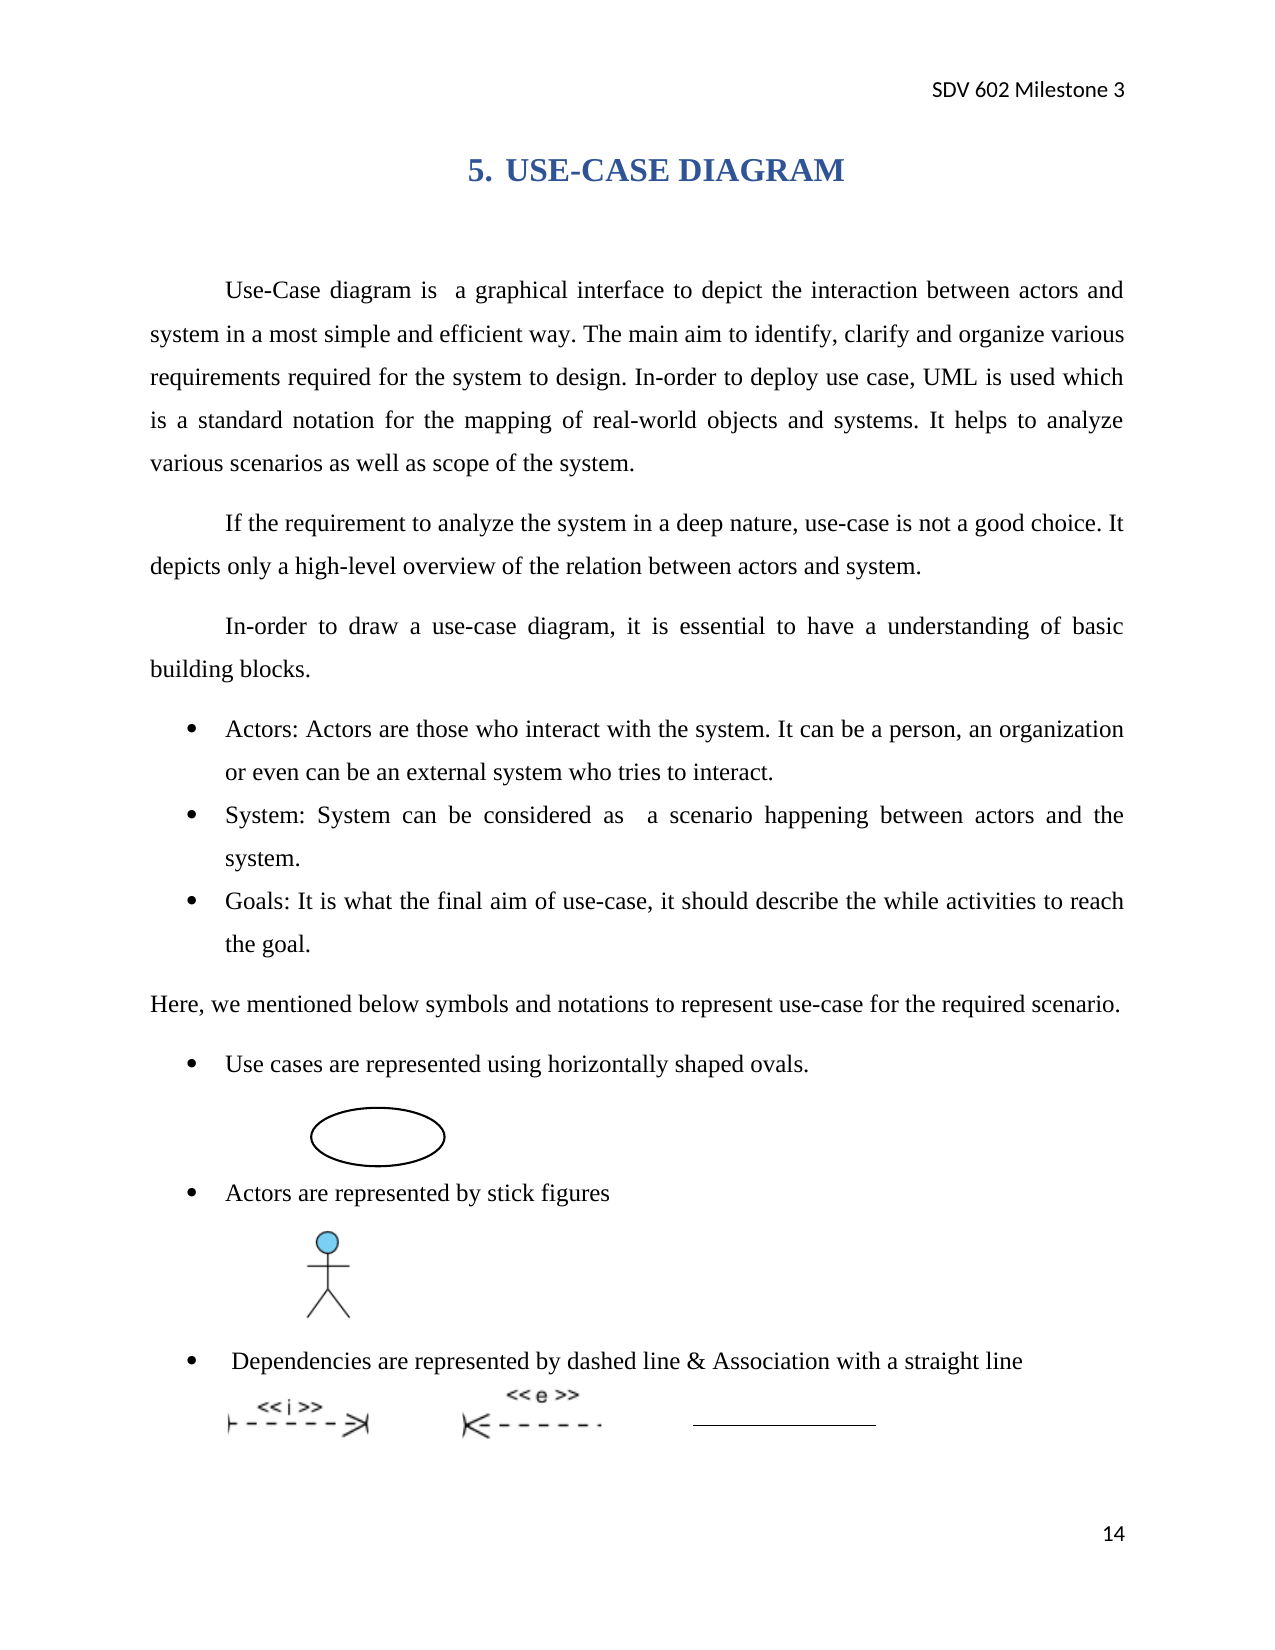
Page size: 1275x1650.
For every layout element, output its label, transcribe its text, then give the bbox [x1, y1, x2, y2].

list Dependencies are represented by dashed line & Association with a straight line [187, 1346, 1125, 1375]
list Actors: Actors are those who interact with the system. It can be a person, an organization or even can be an external system who tries to interact. [187, 714, 1125, 786]
list Actors are represented by stick figures [187, 1178, 1125, 1207]
subtitle USE-CASE DIAGRAM [187, 150, 1125, 188]
text In-order to draw a use-case diagram, it is essential to have a understanding of basic building blocks. [150, 611, 1125, 683]
text Here, we mentioned below symbols and notations to represent use-case for the required scenario. [150, 989, 1125, 1018]
list System: System can be considered as a scenario happening between actors and the system. [187, 800, 1125, 872]
list Use cases are represented using horizontally shaped ovals. [187, 1049, 1125, 1078]
text Use-Case diagram is a graphical interface to depict the interaction between actors and system in a most simple and efficient way. The main aim to identify, clarify and organize various requirements required for the system to design. In-order to deploy use case, UML is used which is a standard notation for the mapping of real-world objects and systems. It helps to analyze various scenarios as well as scope of the system. [150, 276, 1125, 477]
picture [462, 1381, 602, 1453]
picture [300, 1221, 357, 1332]
list Goals: It is what the final aim of use-case, it should describe the while activities to reach the goal. [187, 886, 1125, 958]
text If the requirement to analyze the system in a deep nature, use-case is not a good choice. It depicts only a high-level overview of the relation between actors and system. [150, 508, 1125, 580]
picture [227, 1390, 369, 1450]
